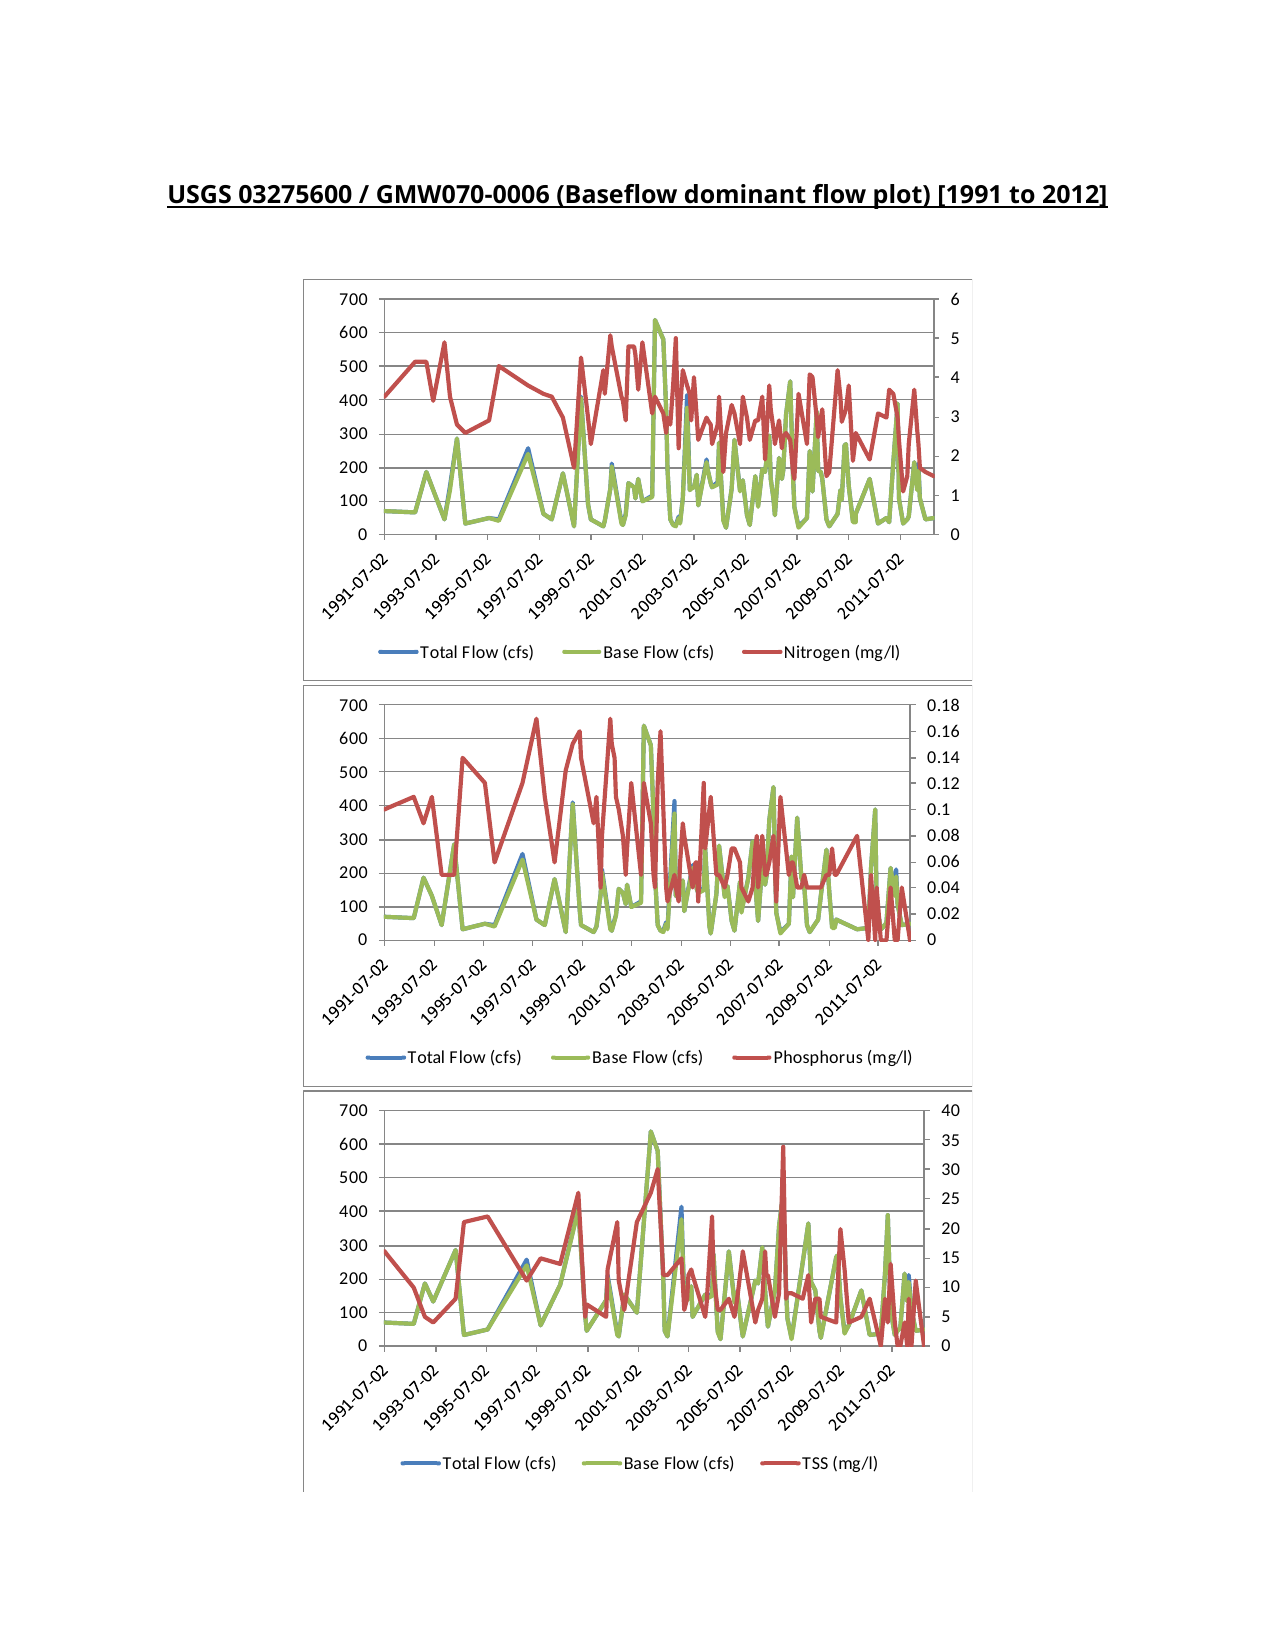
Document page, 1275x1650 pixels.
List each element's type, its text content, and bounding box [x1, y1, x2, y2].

text USGS 03275600 / GMW070-0006 (Baseflow dominant flow plot) [1991 to 2012] [150, 177, 1125, 211]
